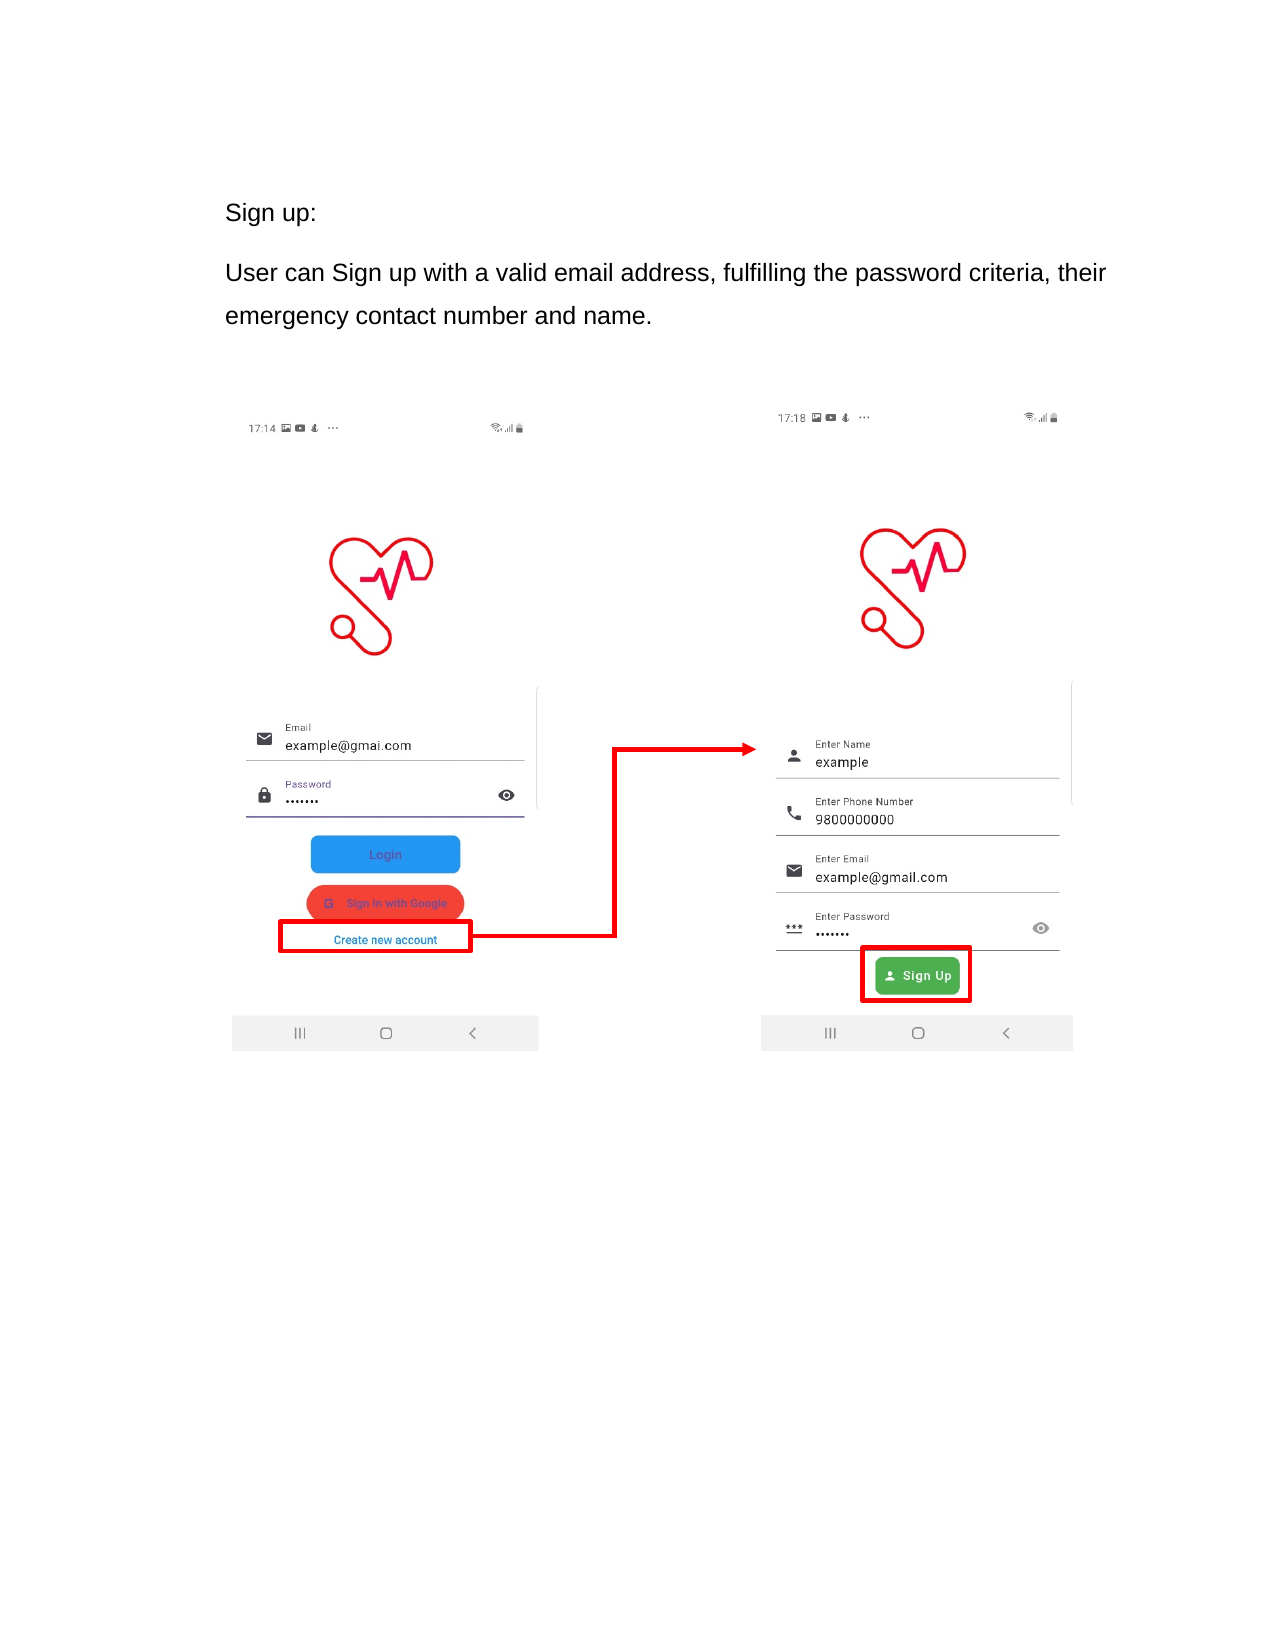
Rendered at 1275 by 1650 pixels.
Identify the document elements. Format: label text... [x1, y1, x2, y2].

picture [283, 924, 468, 949]
picture [232, 420, 539, 1051]
text User can Sign up with a valid email address, fulfilling the password criteria, their emergency contact number and name. [225, 257, 1125, 329]
text Sign up: [225, 198, 1125, 226]
picture [760, 408, 1074, 1051]
